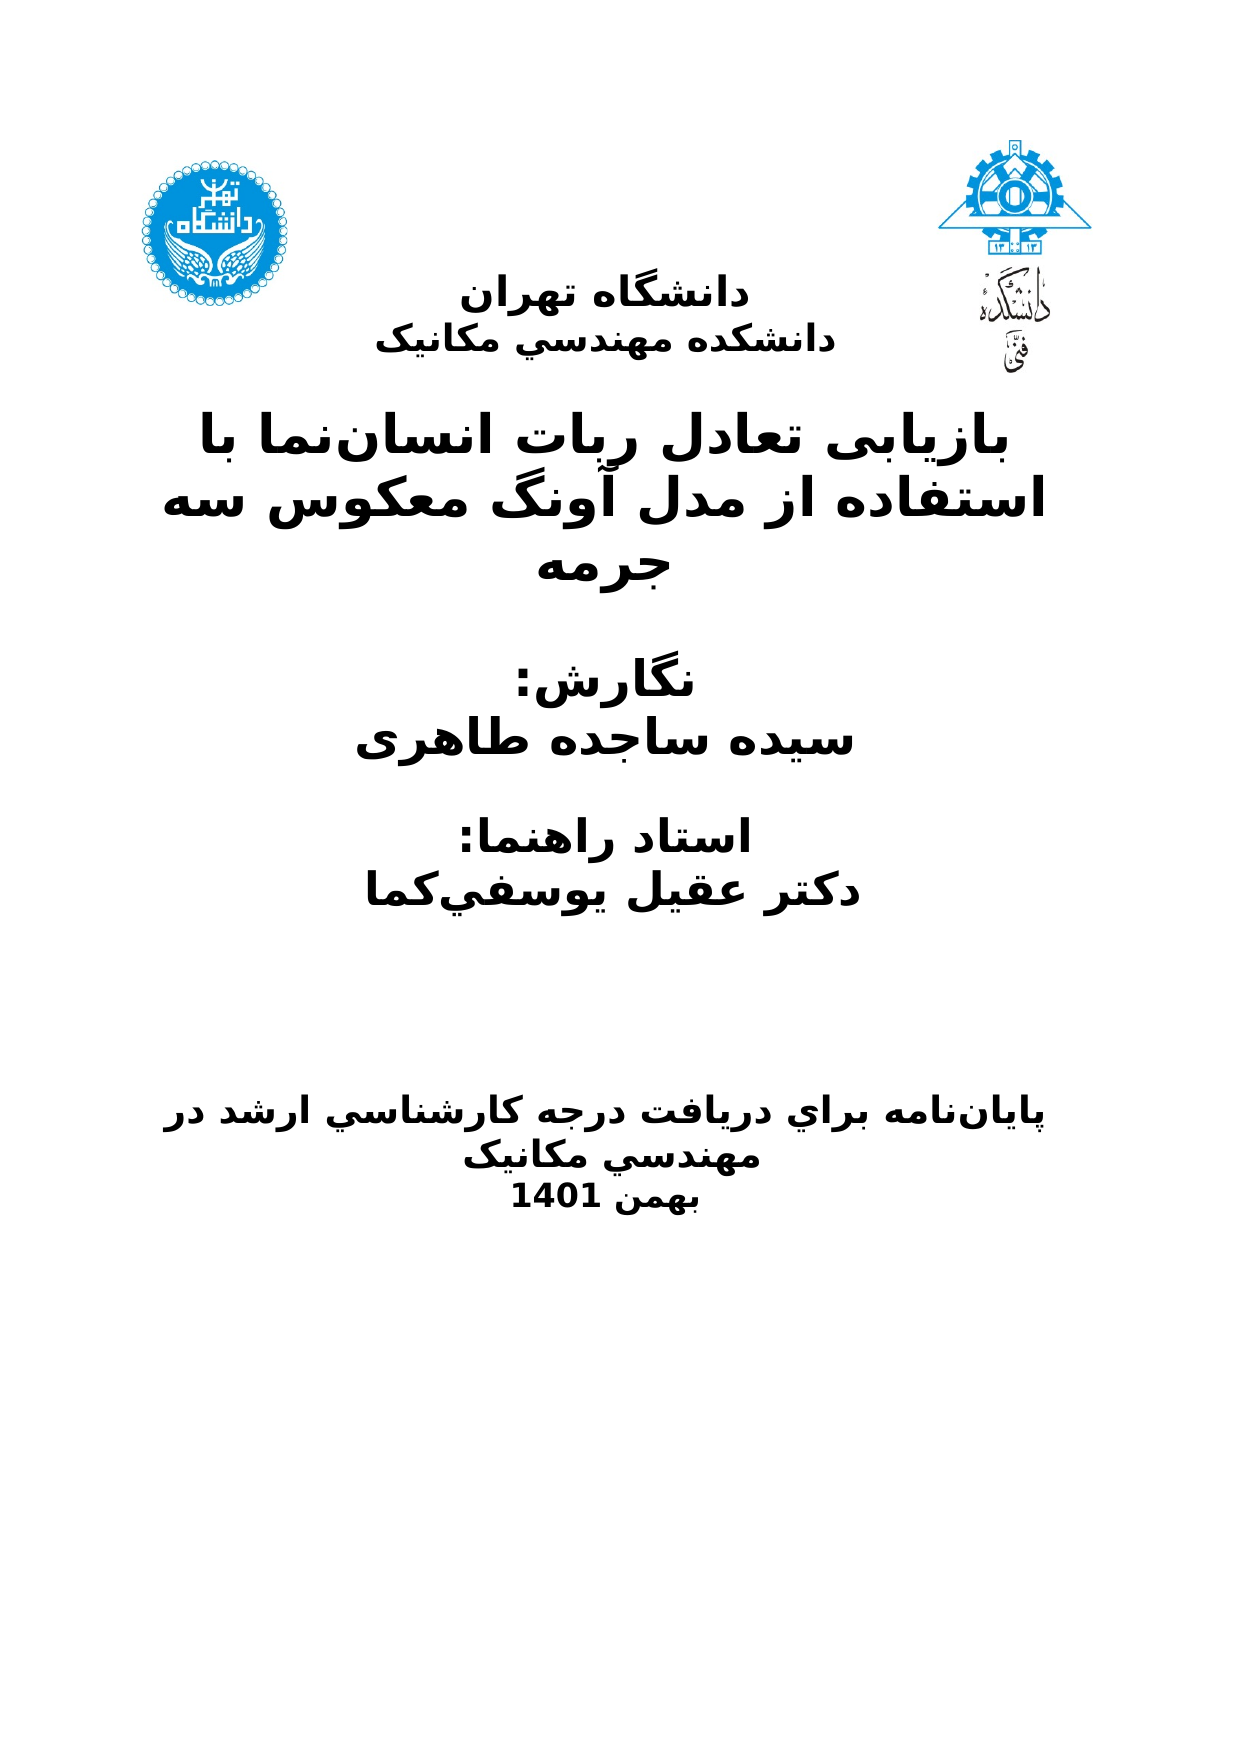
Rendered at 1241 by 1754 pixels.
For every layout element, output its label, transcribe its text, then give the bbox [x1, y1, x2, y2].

text نگارش: [118, 650, 1092, 708]
text پايان‌نامه براي دريافت درجه کارشناسي ارشد در مهندسي مکانيک [118, 1089, 1092, 1176]
text دانشکده مهندسي مکانيک [118, 317, 936, 360]
picture [141, 160, 288, 306]
text دکتر عقيل يوسفي‌کما [118, 863, 1092, 916]
text دانشگاه تهران [118, 268, 936, 317]
text بازیابی تعادل ربات انسان‌نما با استفاده از مدل آونگ معکوس سه جرمه [118, 403, 1092, 593]
text سیده ساجده طاهری [118, 708, 1092, 767]
text استاد راهنما: [118, 810, 1092, 863]
text بهمن 1401 [118, 1176, 1092, 1215]
picture [936, 140, 1093, 373]
